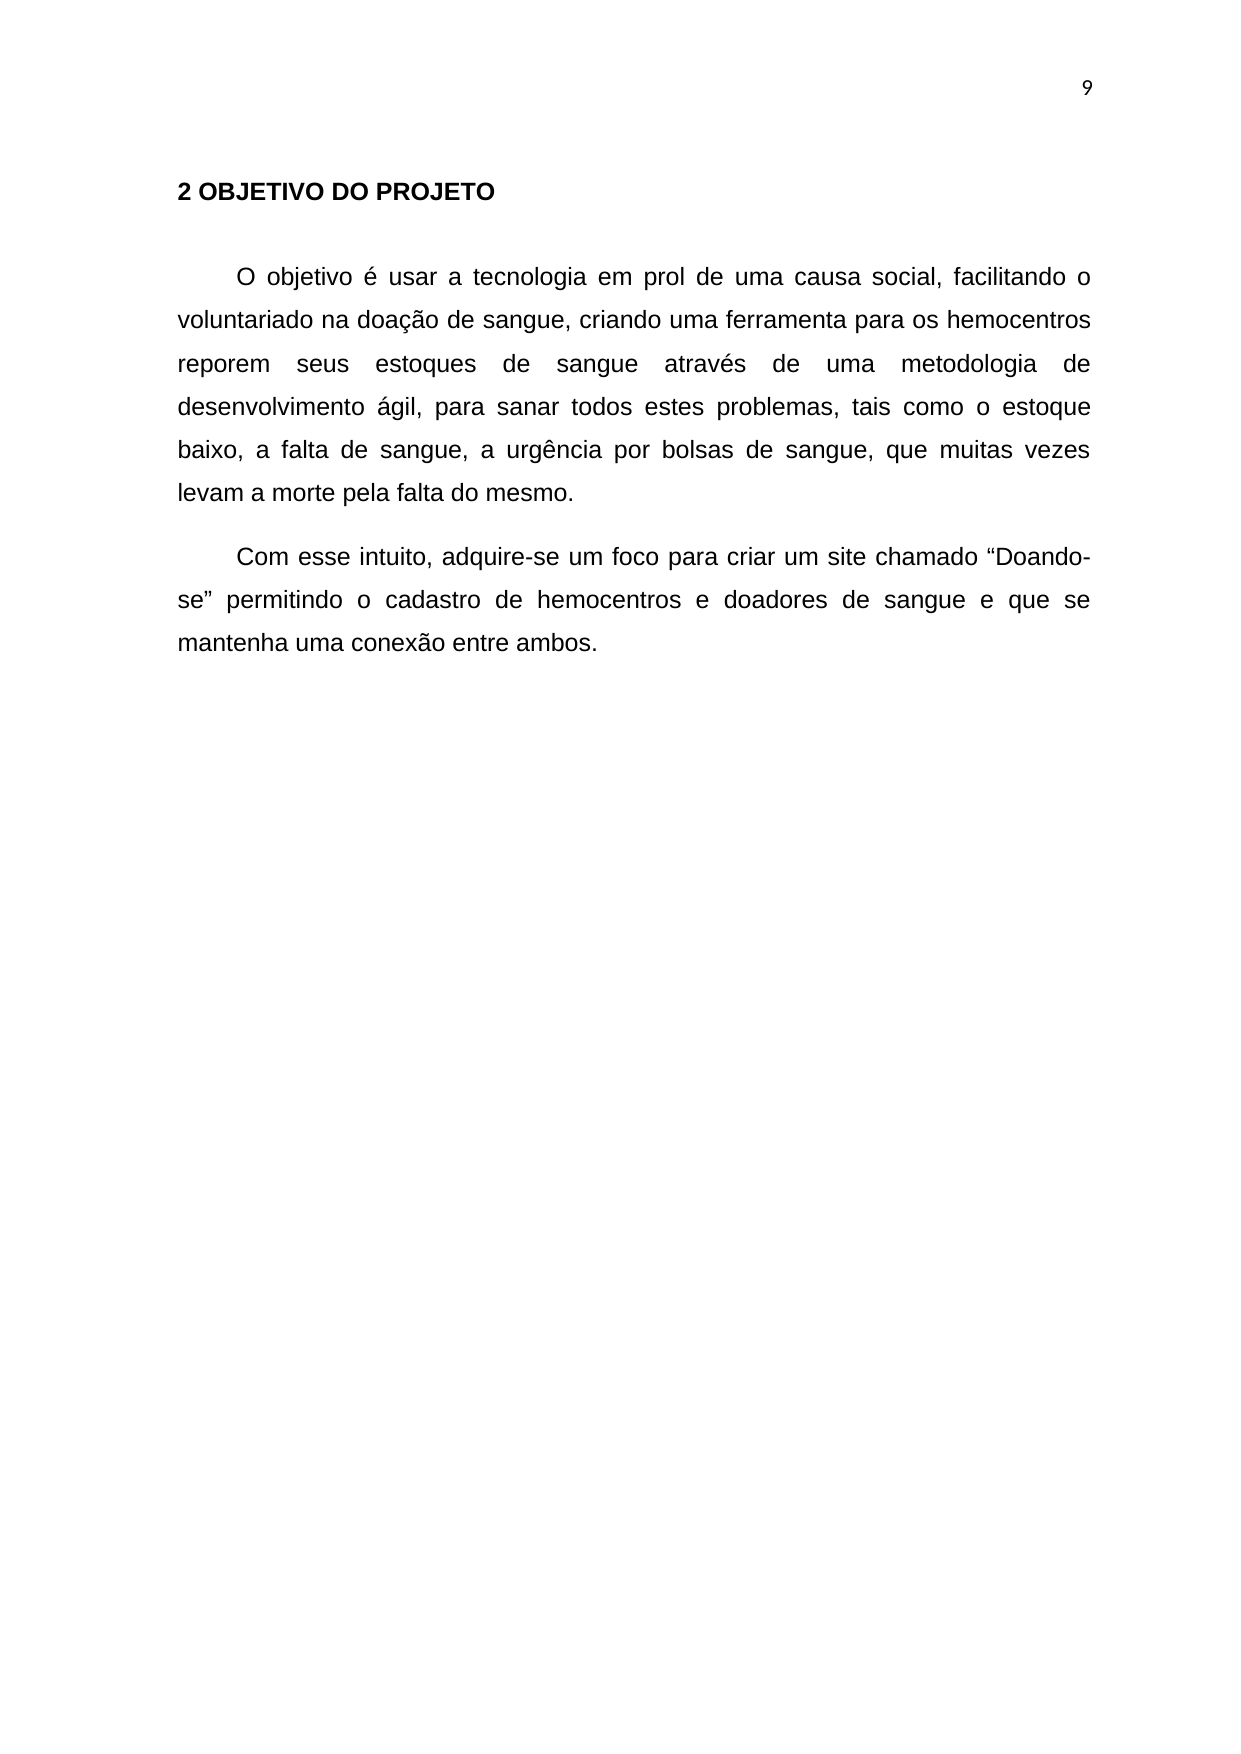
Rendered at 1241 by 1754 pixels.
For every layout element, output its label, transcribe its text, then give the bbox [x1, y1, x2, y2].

text Com esse intuito, adquire-se um foco para criar um site chamado “Doando-se” permitindo o cadastro de hemocentros e doadores de sangue e que se mantenha uma conexão entre ambos. [177, 542, 1092, 657]
text O objetivo é usar a tecnologia em prol de uma causa social, facilitando o voluntariado na doação de sangue, criando uma ferramenta para os hemocentros reporem seus estoques de sangue através de uma metodologia de desenvolvimento ágil, para sanar todos estes problemas, tais como o estoque baixo, a falta de sangue, a urgência por bolsas de sangue, que muitas vezes levam a morte pela falta do mesmo. [177, 262, 1092, 507]
text 2 OBJETIVO DO PROJETO [177, 177, 1092, 206]
